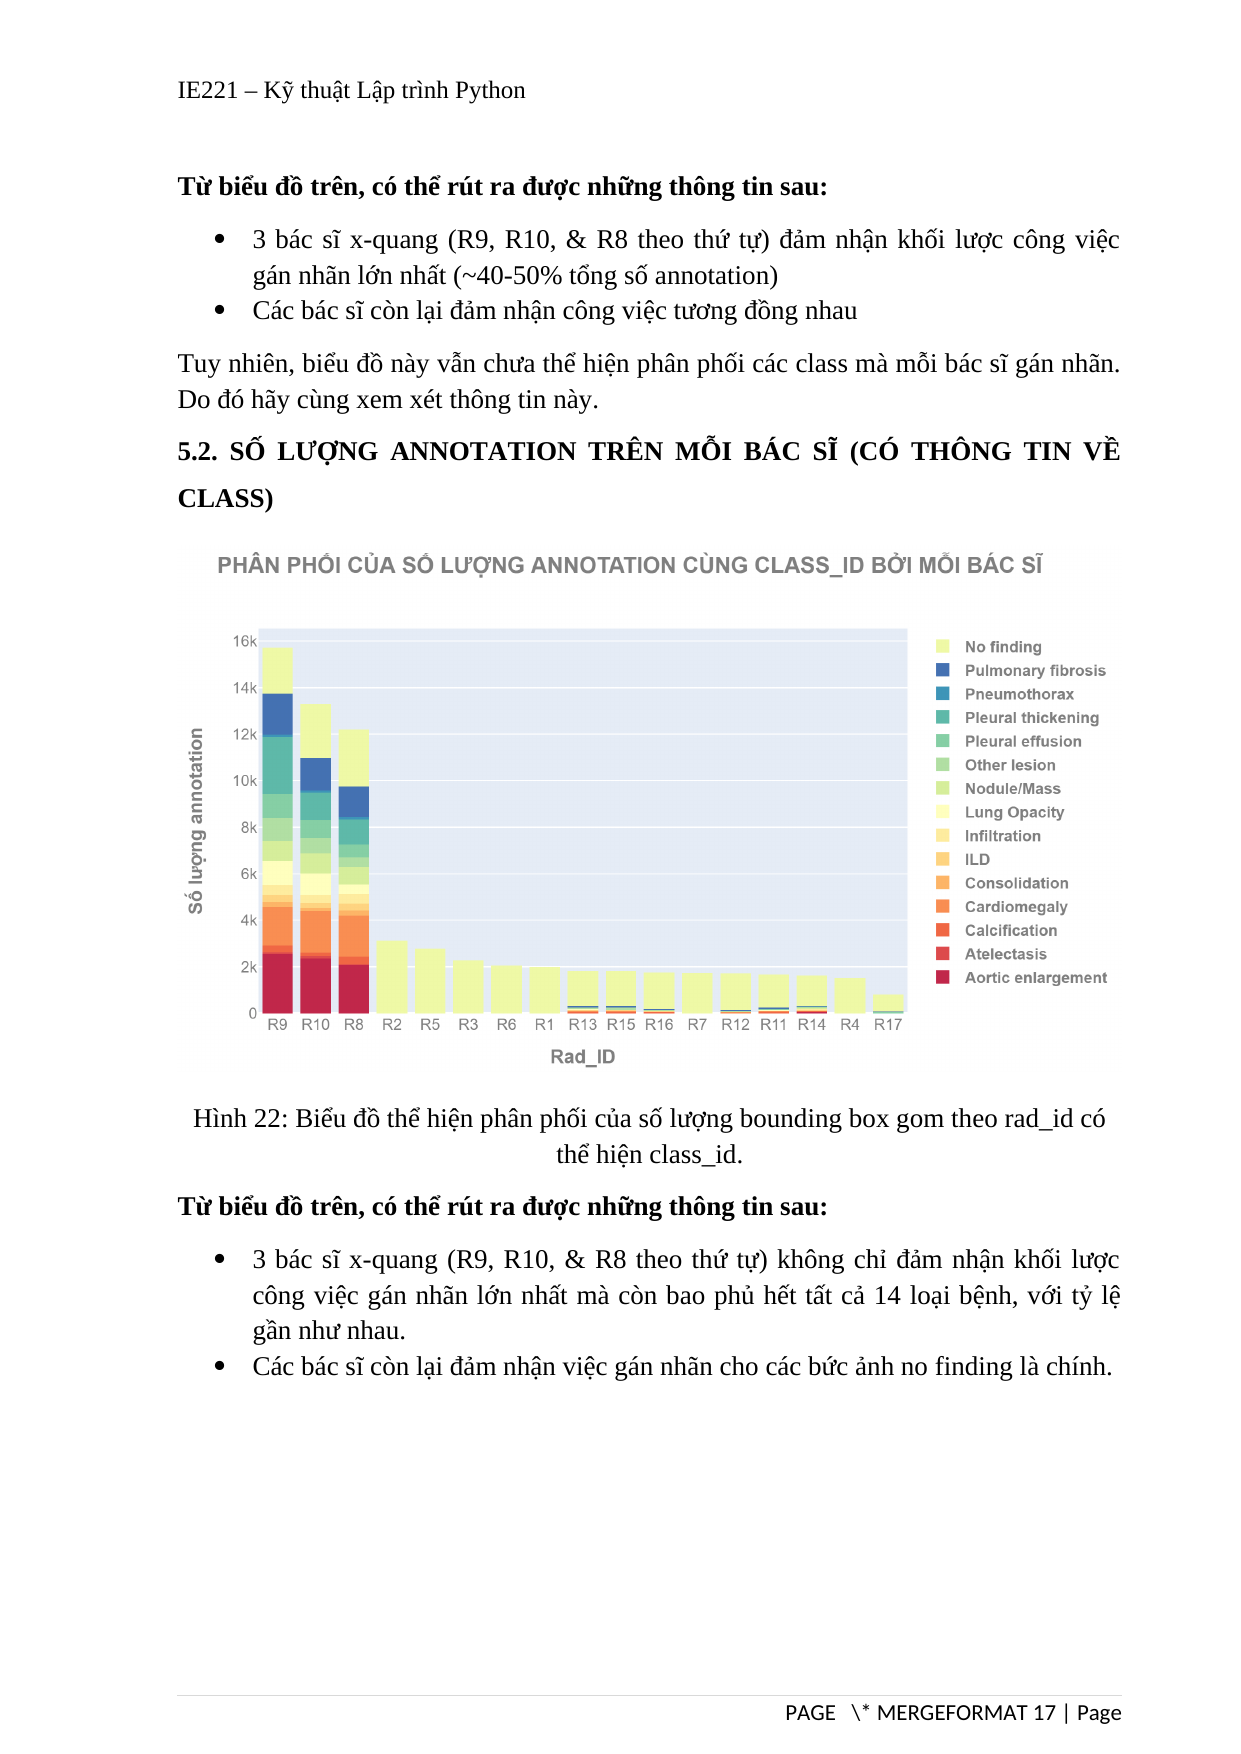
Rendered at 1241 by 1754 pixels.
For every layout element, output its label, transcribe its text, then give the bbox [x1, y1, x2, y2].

text 5.2. SỐ LƯỢNG ANNOTATION TRÊN MỖI BÁC SĨ (CÓ THÔNG TIN VỀ CLASS) [177, 435, 1122, 513]
list Các bác sĩ còn lại đảm nhận việc gán nhãn cho các bức ảnh no finding là chính. [215, 1350, 1122, 1381]
text Tuy nhiên, biểu đồ này vẫn chưa thể hiện phân phối các class mà mỗi bác sĩ gán nhãn. Do đó hãy cùng xem xét thông tin này. [177, 347, 1122, 414]
list 3 bác sĩ x-quang (R9, R10, & R8 theo thứ tự) đảm nhận khối lược công việc gán nhãn lớn nhất (~40-50% tổng số annotation) [215, 223, 1122, 290]
text Từ biểu đồ trên, có thể rút ra được những thông tin sau: [177, 1191, 1122, 1222]
picture [177, 545, 1123, 1072]
list Các bác sĩ còn lại đảm nhận công việc tương đồng nhau [215, 294, 1122, 326]
text Hình 22: Biểu đồ thể hiện phân phối của số lượng bounding box gom theo rad_id có thể hiện class_id. [177, 1102, 1122, 1169]
list 3 bác sĩ x-quang (R9, R10, & R8 theo thứ tự) không chỉ đảm nhận khối lược công việc gán nhãn lớn nhất mà còn bao phủ hết tất cả 14 loại bệnh, với tỷ lệ gần như nhau. [215, 1243, 1122, 1346]
text Từ biểu đồ trên, có thể rút ra được những thông tin sau: [177, 171, 1122, 202]
